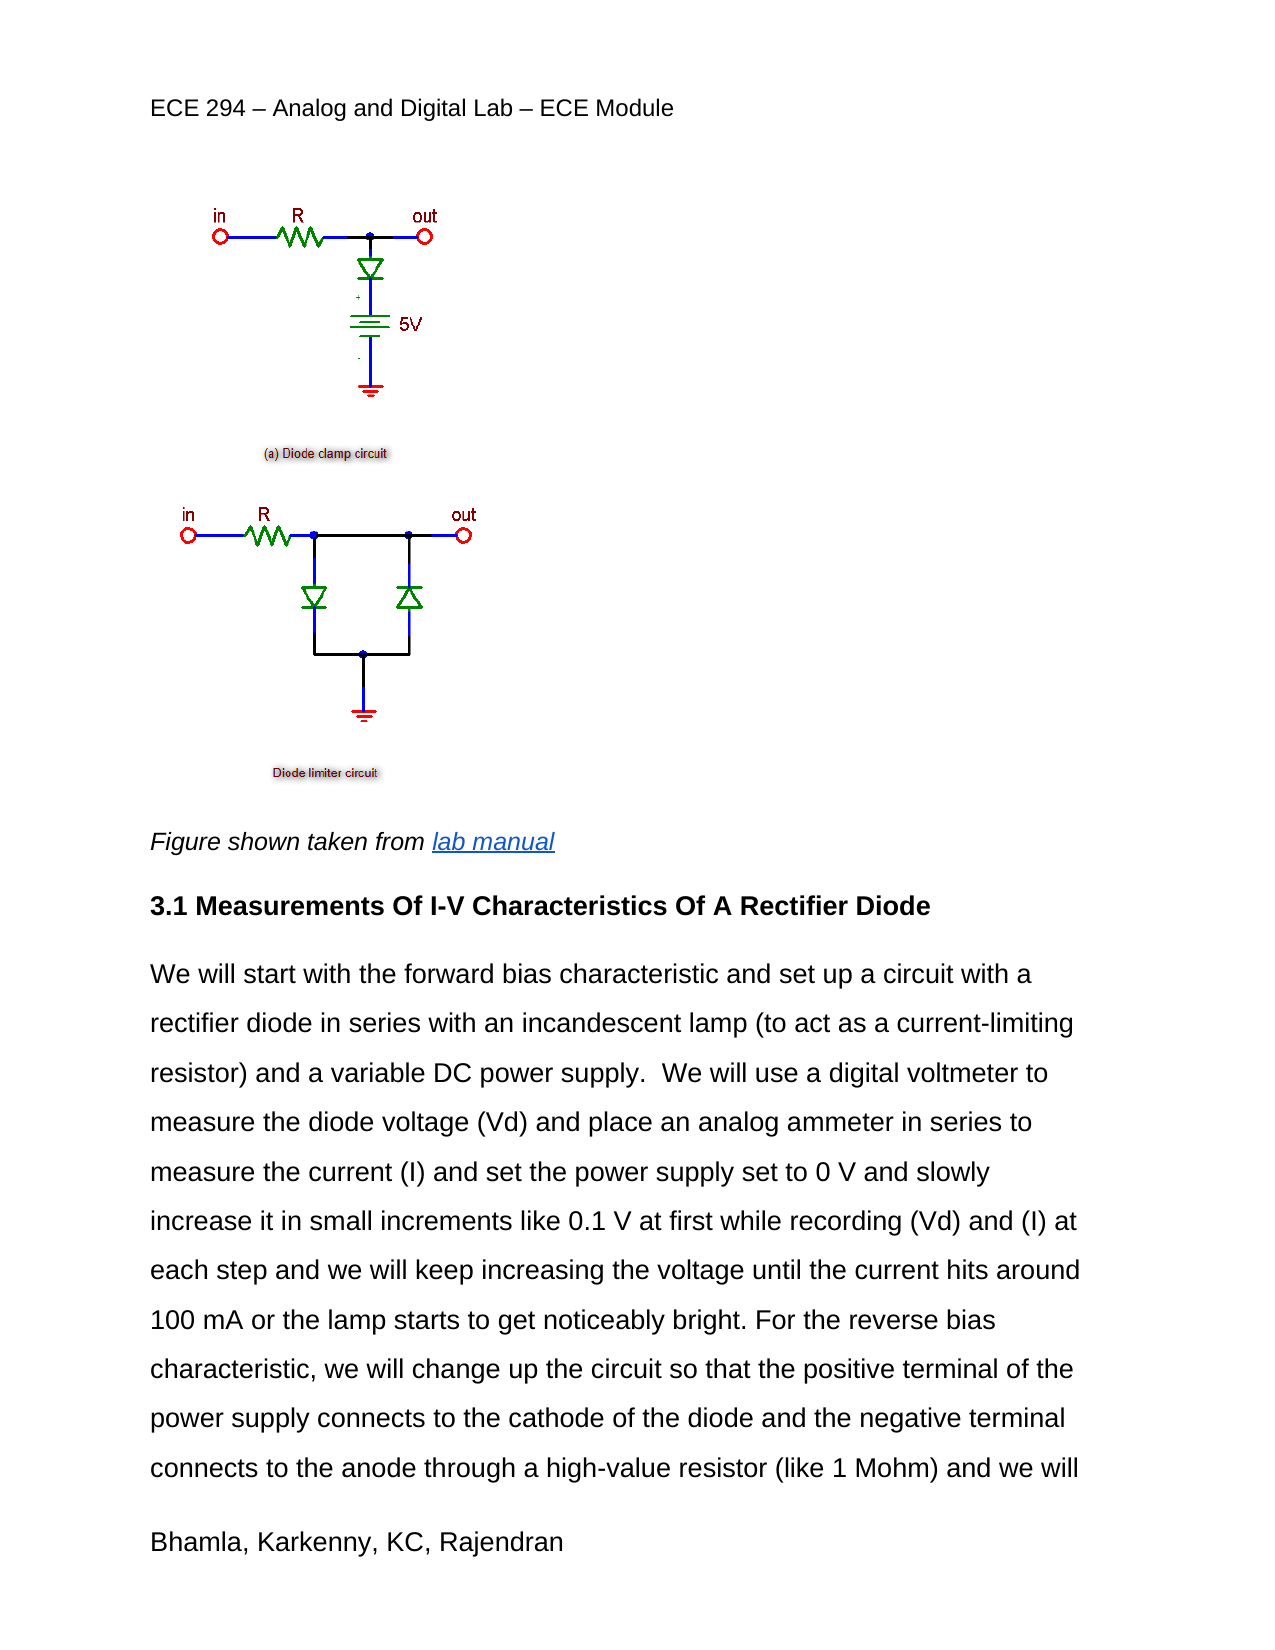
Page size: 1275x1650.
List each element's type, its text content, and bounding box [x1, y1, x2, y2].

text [150, 958, 1081, 1483]
text 3.1 Measurements Of I-V Characteristics Of A Rectifier Diode [150, 890, 1081, 922]
text Figure shown taken from lab manual [150, 826, 1081, 855]
picture [150, 188, 497, 790]
